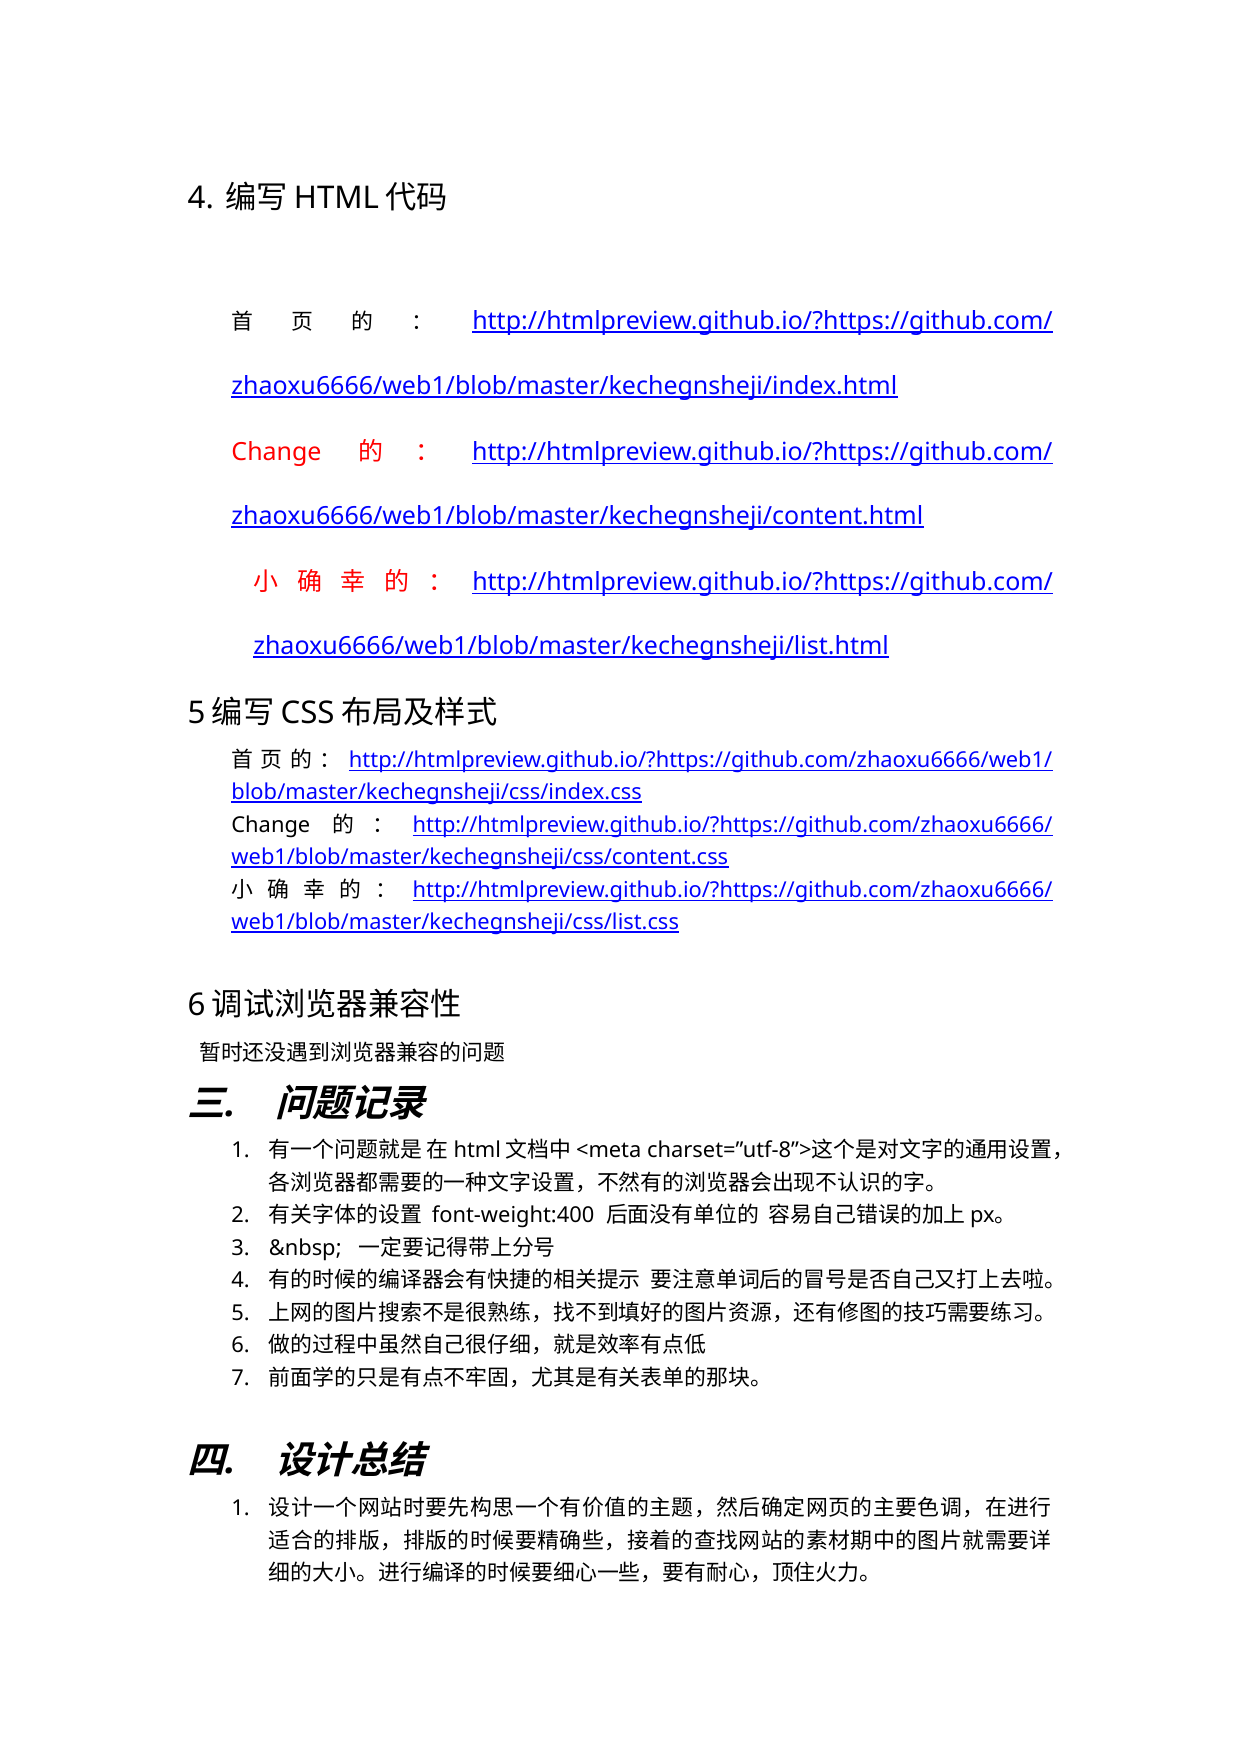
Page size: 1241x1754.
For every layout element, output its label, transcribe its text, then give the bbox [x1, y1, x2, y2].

list 有的时候的编译器会有快捷的相关提示 要注意单词后的冒号是否自己又打上去啦。 [231, 1262, 1053, 1295]
subtitle 问题记录 [187, 1067, 1053, 1132]
text 首页的：http://htmlpreview.github.io/?https://github.com/zhaoxu6666/web1/blob/master/kechegnsheji/index.html [231, 287, 1053, 417]
list 上网的图片搜索不是很熟练，找不到填好的图片资源，还有修图的技巧需要练习。 [231, 1295, 1053, 1327]
text 小确幸的：http://htmlpreview.github.io/?https://github.com/zhaoxu6666/web1/blob/master/kechegnsheji/css/list.css [231, 872, 1053, 937]
list &nbsp; 一定要记得带上分号 [231, 1230, 1053, 1262]
text 暂时还没遇到浏览器兼容的问题 [187, 1035, 1053, 1067]
list 做的过程中虽然自己很仔细，就是效率有点低 [231, 1327, 1053, 1360]
text Change的：http://htmlpreview.github.io/?https://github.com/zhaoxu6666/web1/blob/master/kechegnsheji/content.html [231, 417, 1053, 547]
list 设计一个网站时要先构思一个有价值的主题，然后确定网页的主要色调，在进行适合的排版，排版的时候要精确些，接着的查找网站的素材期中的图片就需要详细的大小。进行编译的时候要细心一些，要有耐心，顶住火力。 [231, 1490, 1053, 1587]
subtitle 编写HTML代码 [187, 162, 1053, 227]
list 有一个问题就是 在html文档中 <meta charset=”utf-8”>这个是对文字的通用设置，各浏览器都需要的一种文字设置，不然有的浏览器会出现不认识的字。 [231, 1132, 1053, 1197]
subtitle 5编写CSS布局及样式 [187, 677, 1053, 742]
subtitle 6调试浏览器兼容性 [187, 970, 1053, 1035]
text 首页的：http://htmlpreview.github.io/?https://github.com/zhaoxu6666/web1/blob/master/kechegnsheji/css/index.css [231, 742, 1053, 807]
list 前面学的只是有点不牢固，尤其是有关表单的那块。 [231, 1360, 1053, 1392]
text 小确幸的：http://htmlpreview.github.io/?https://github.com/zhaoxu6666/web1/blob/master/kechegnsheji/list.html [253, 547, 1053, 677]
list 有关字体的设置 font-weight:400 后面没有单位的 容易自己错误的加上px。 [231, 1197, 1053, 1230]
subtitle 设计总结 [187, 1425, 1053, 1490]
text Change的：http://htmlpreview.github.io/?https://github.com/zhaoxu6666/web1/blob/master/kechegnsheji/css/content.css [231, 807, 1053, 872]
